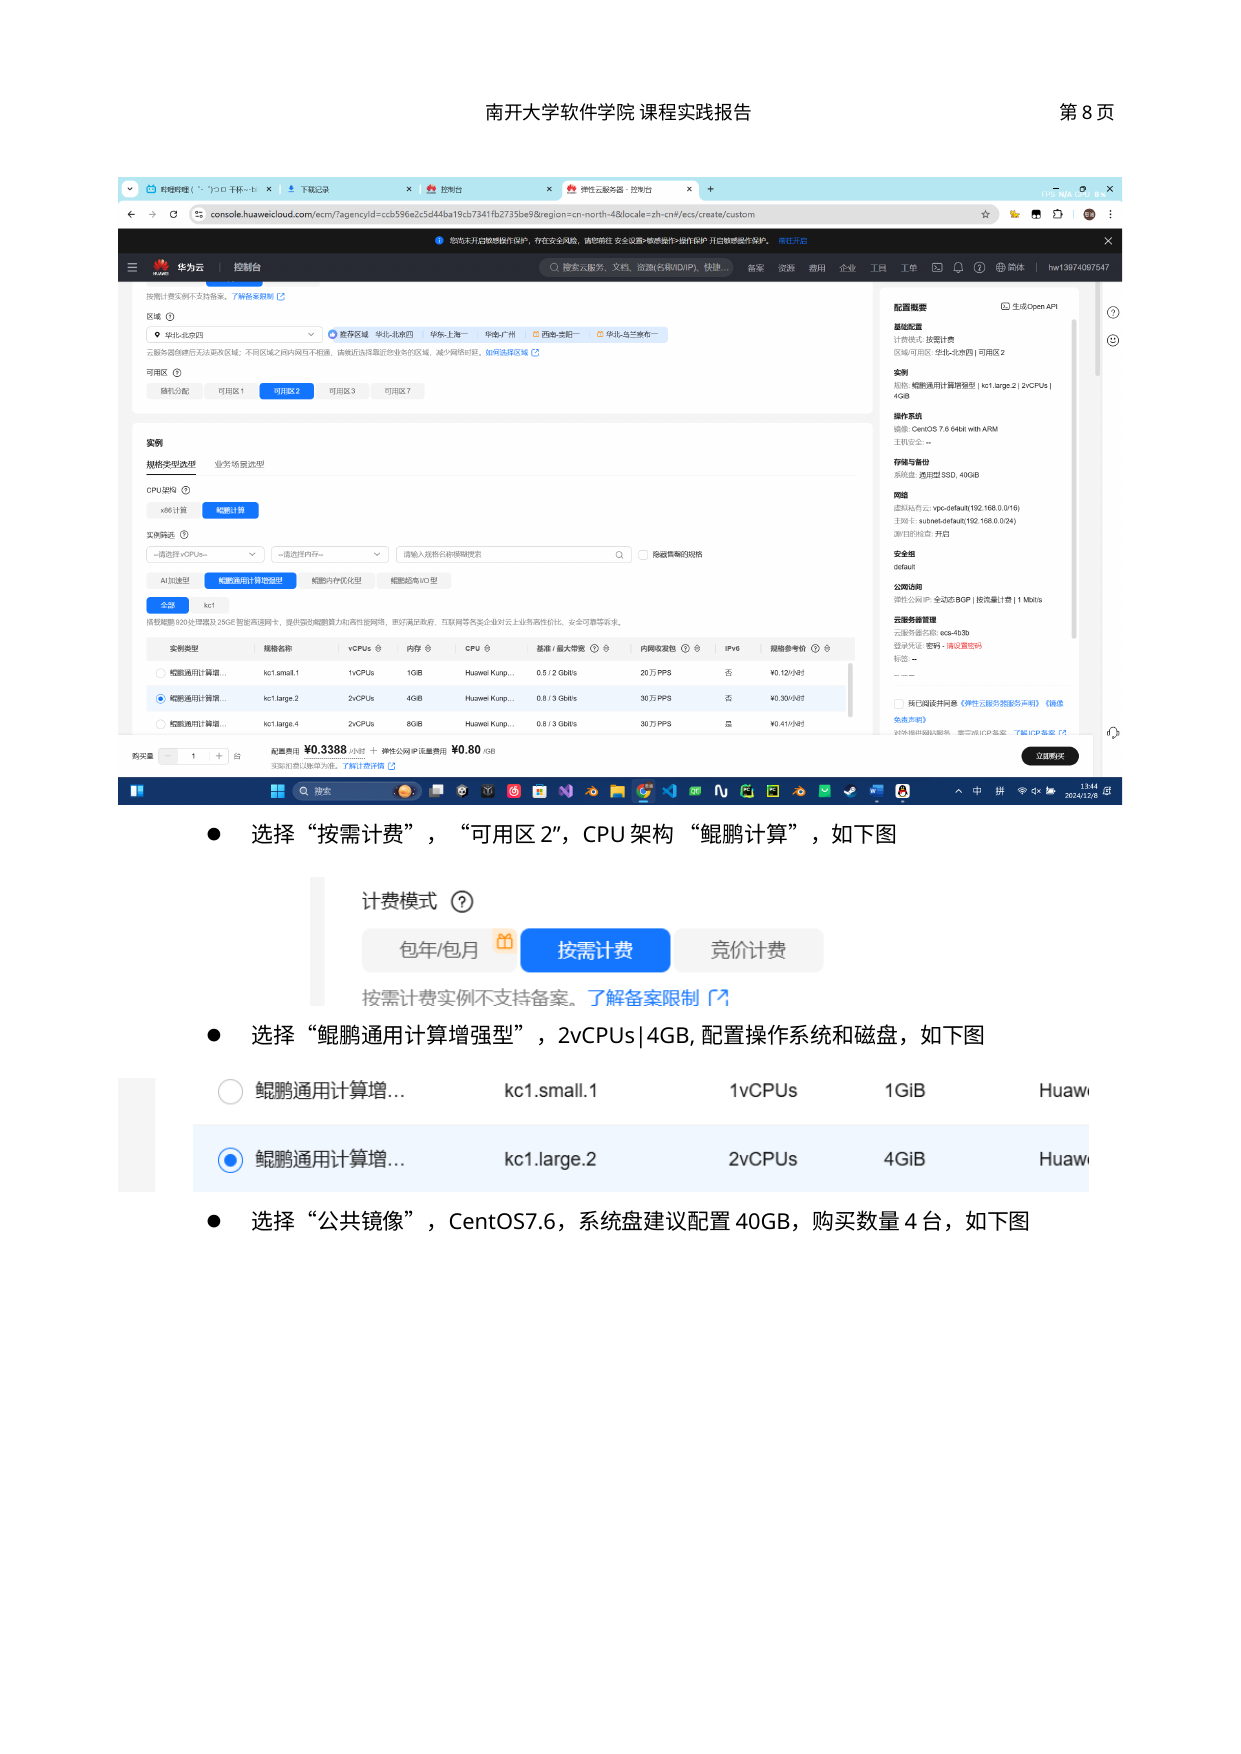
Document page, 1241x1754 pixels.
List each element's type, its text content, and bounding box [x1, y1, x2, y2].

picture [118, 177, 1123, 805]
picture [310, 877, 980, 1006]
text 选择“按需计费”，“可用区2”，CPU架构 “鲲鹏计算”，如下图 [206, 817, 1122, 849]
text 选择“公共镜像”，CentOS7.6，系统盘建议配置40GB，购买数量4台，如下图 [206, 1204, 1122, 1236]
text 选择“鲲鹏通用计算增强型”，2vCPUs|4GB, 配置操作系统和磁盘，如下图 [206, 1018, 1122, 1050]
picture [118, 1078, 1089, 1192]
